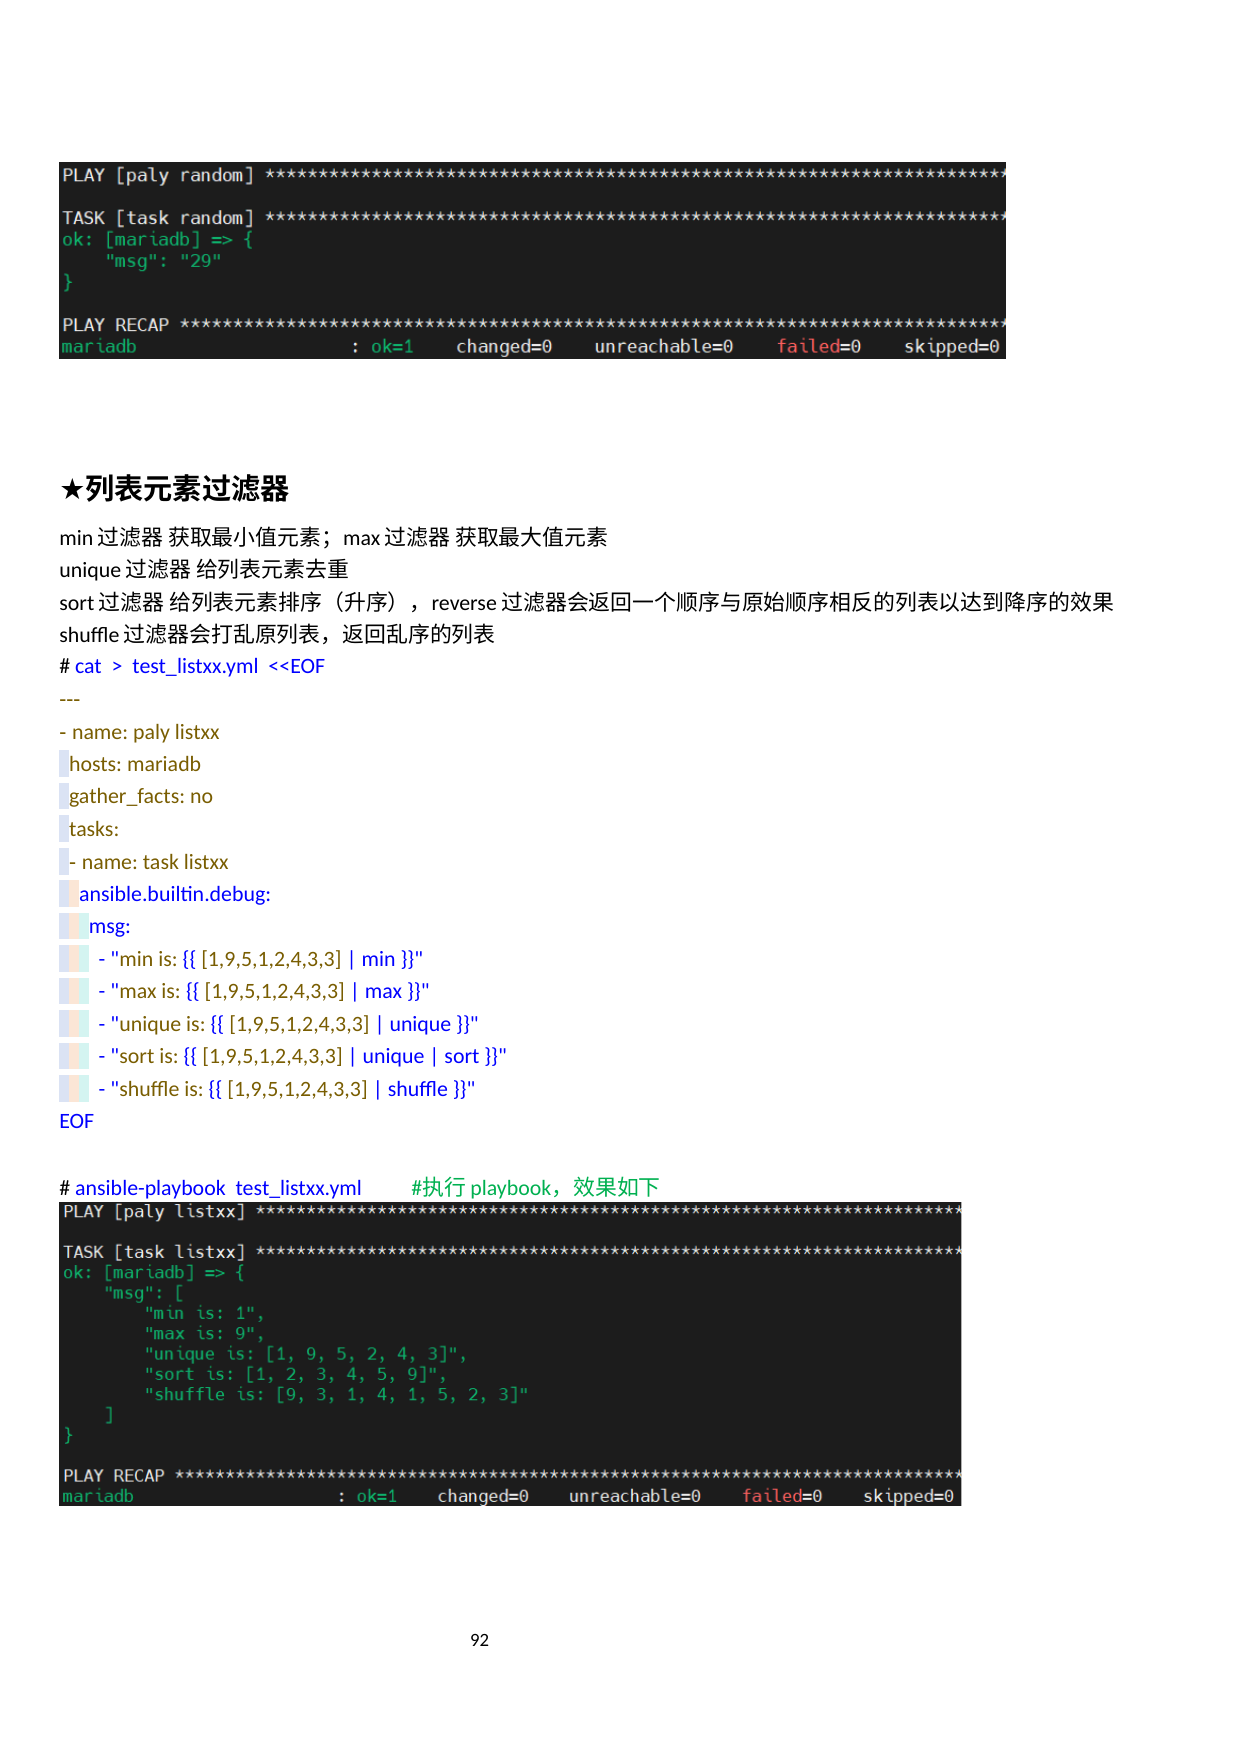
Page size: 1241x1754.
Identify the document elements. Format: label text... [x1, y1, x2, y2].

text # cat > test_listxx.yml <<EOF [59, 649, 1181, 682]
text EOF [59, 1104, 1181, 1137]
picture [59, 162, 1006, 359]
text - name: task listxx [59, 844, 1181, 877]
text ansible.builtin.debug: [59, 877, 1181, 909]
text shuffle过滤器会打乱原列表，返回乱序的列表 [59, 617, 1181, 649]
text --- [59, 682, 1181, 714]
picture [59, 1202, 962, 1506]
text # ansible-playbook test_listxx.yml #执行playbook，效果如下 [59, 1169, 1181, 1202]
text unique过滤器 给列表元素去重 [59, 552, 1181, 584]
text hosts: mariadb [59, 747, 1181, 779]
text - "sort is: {{ [1,9,5,1,2,4,3,3] | unique | sort }}" [59, 1039, 1181, 1072]
text - "max is: {{ [1,9,5,1,2,4,3,3] | max }}" [59, 974, 1181, 1007]
text - "unique is: {{ [1,9,5,1,2,4,3,3] | unique }}" [59, 1007, 1181, 1039]
text sort过滤器 给列表元素排序（升序），reverse过滤器会返回一个顺序与原始顺序相反的列表以达到降序的效果 [59, 584, 1181, 617]
text gather_facts: no [59, 779, 1181, 812]
text min过滤器 获取最小值元素；max过滤器 获取最大值元素 [59, 519, 1181, 552]
text tasks: [59, 812, 1181, 844]
text - "min is: {{ [1,9,5,1,2,4,3,3] | min }}" [59, 942, 1181, 974]
text - "shuffle is: {{ [1,9,5,1,2,4,3,3] | shuffle }}" [59, 1072, 1181, 1104]
text msg: [59, 909, 1181, 942]
text - name: paly listxx [59, 714, 1181, 747]
text ★列表元素过滤器 [59, 454, 1181, 519]
